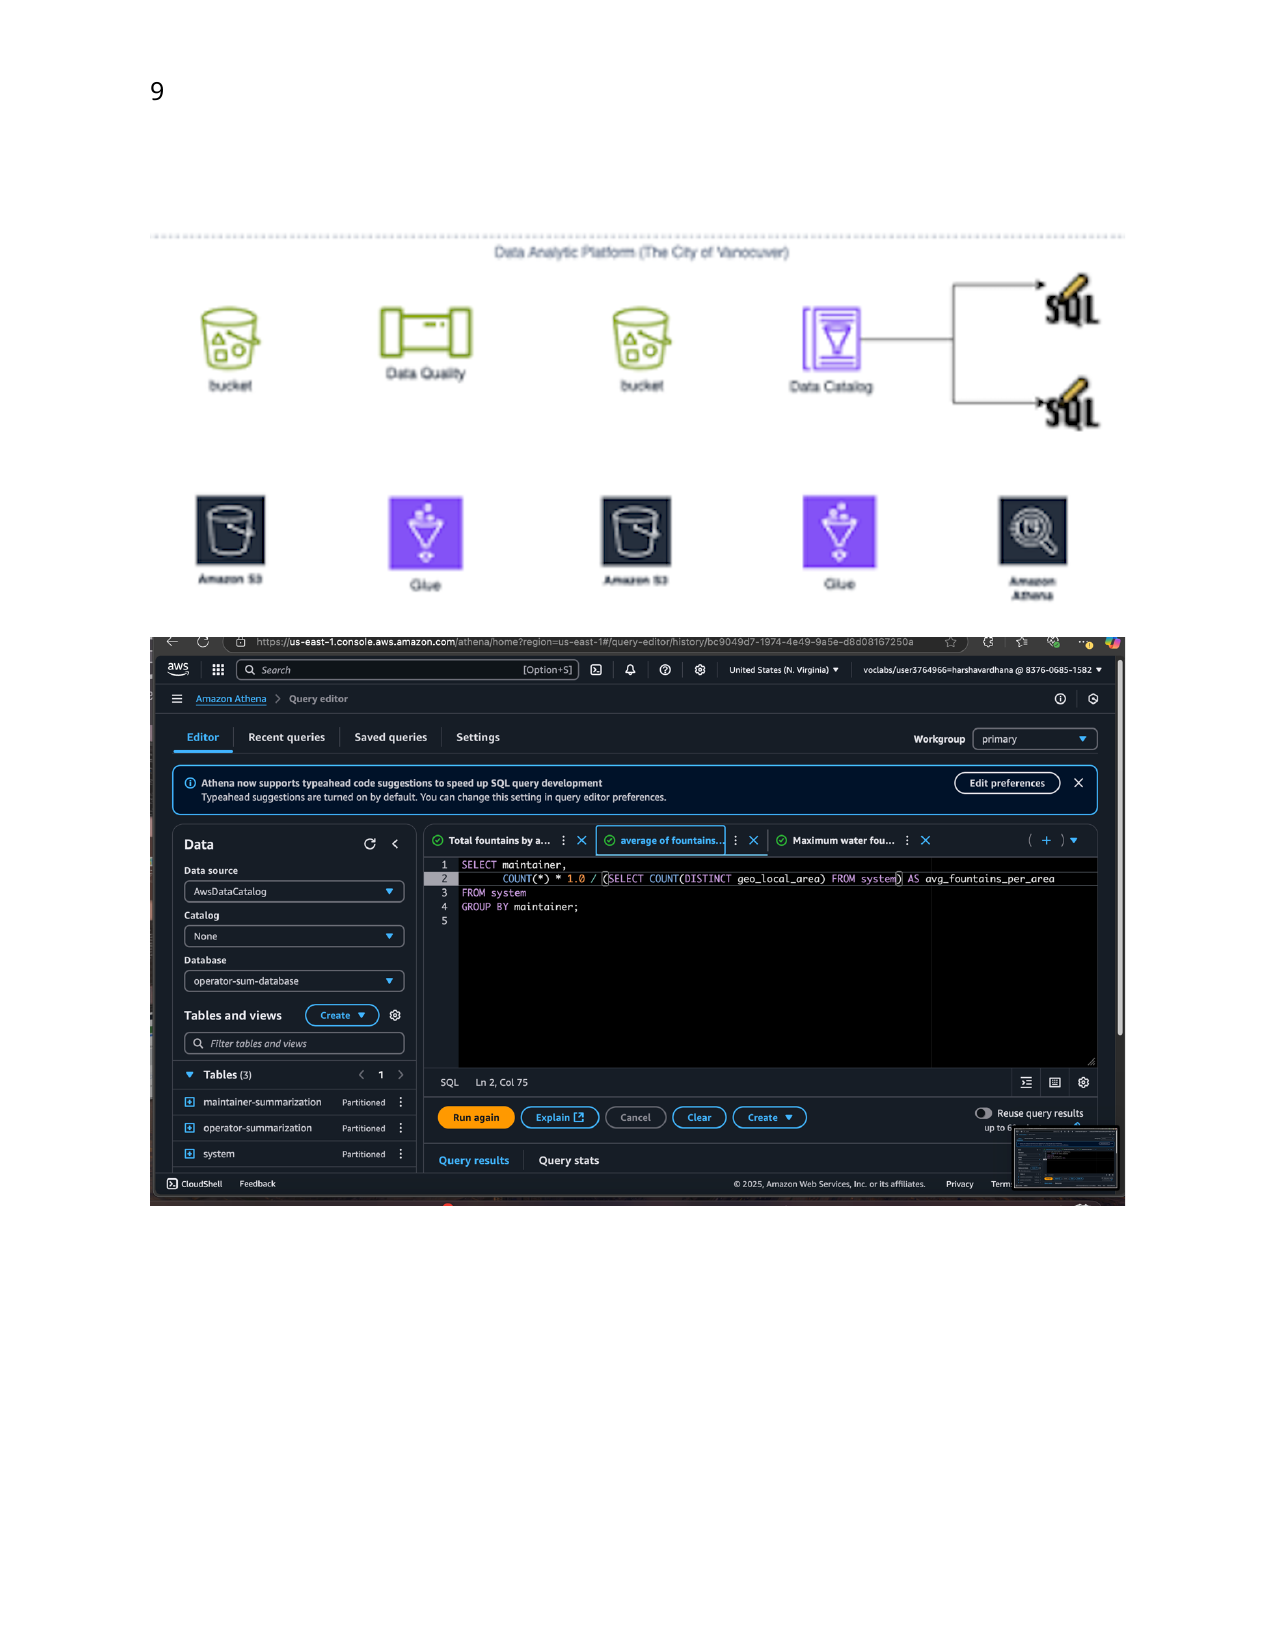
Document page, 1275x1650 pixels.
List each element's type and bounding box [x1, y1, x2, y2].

picture [150, 637, 1125, 1206]
picture [150, 228, 1125, 616]
